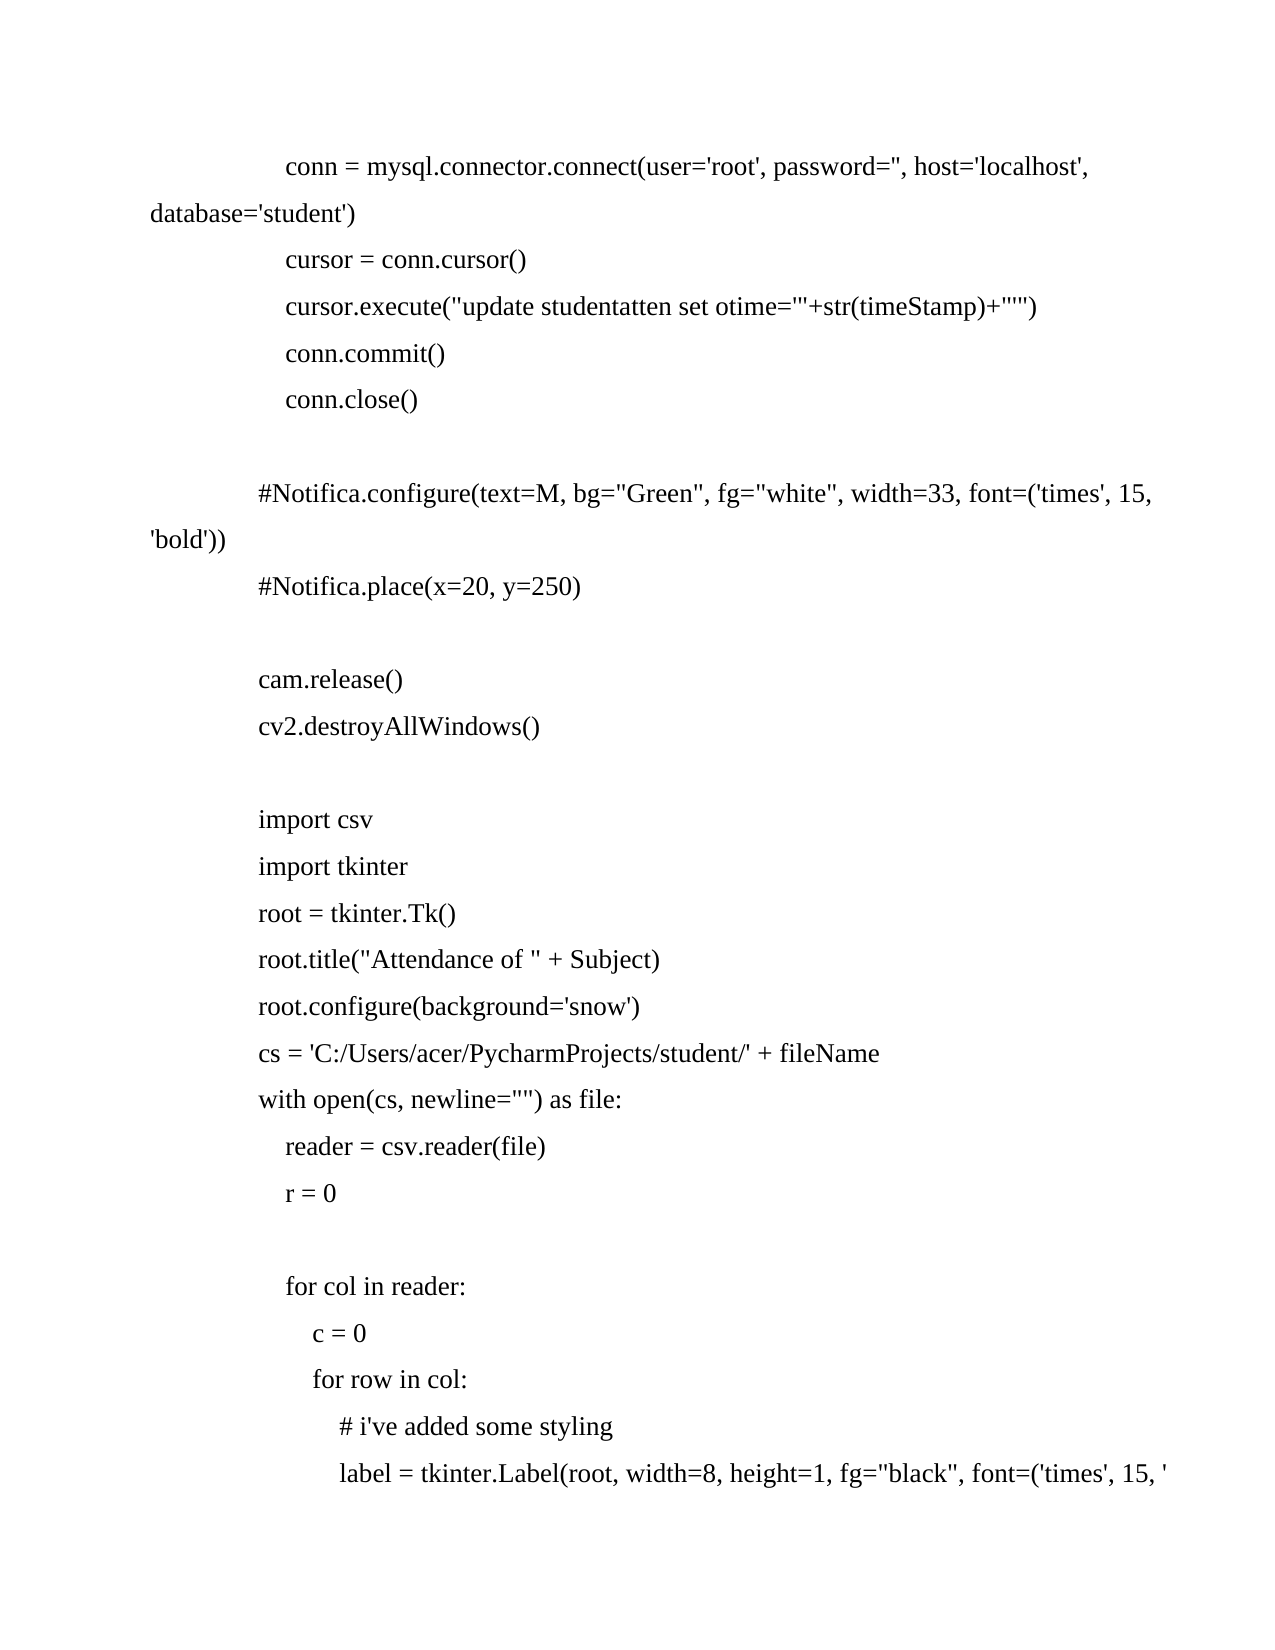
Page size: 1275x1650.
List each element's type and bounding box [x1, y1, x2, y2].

text [150, 150, 1181, 1488]
